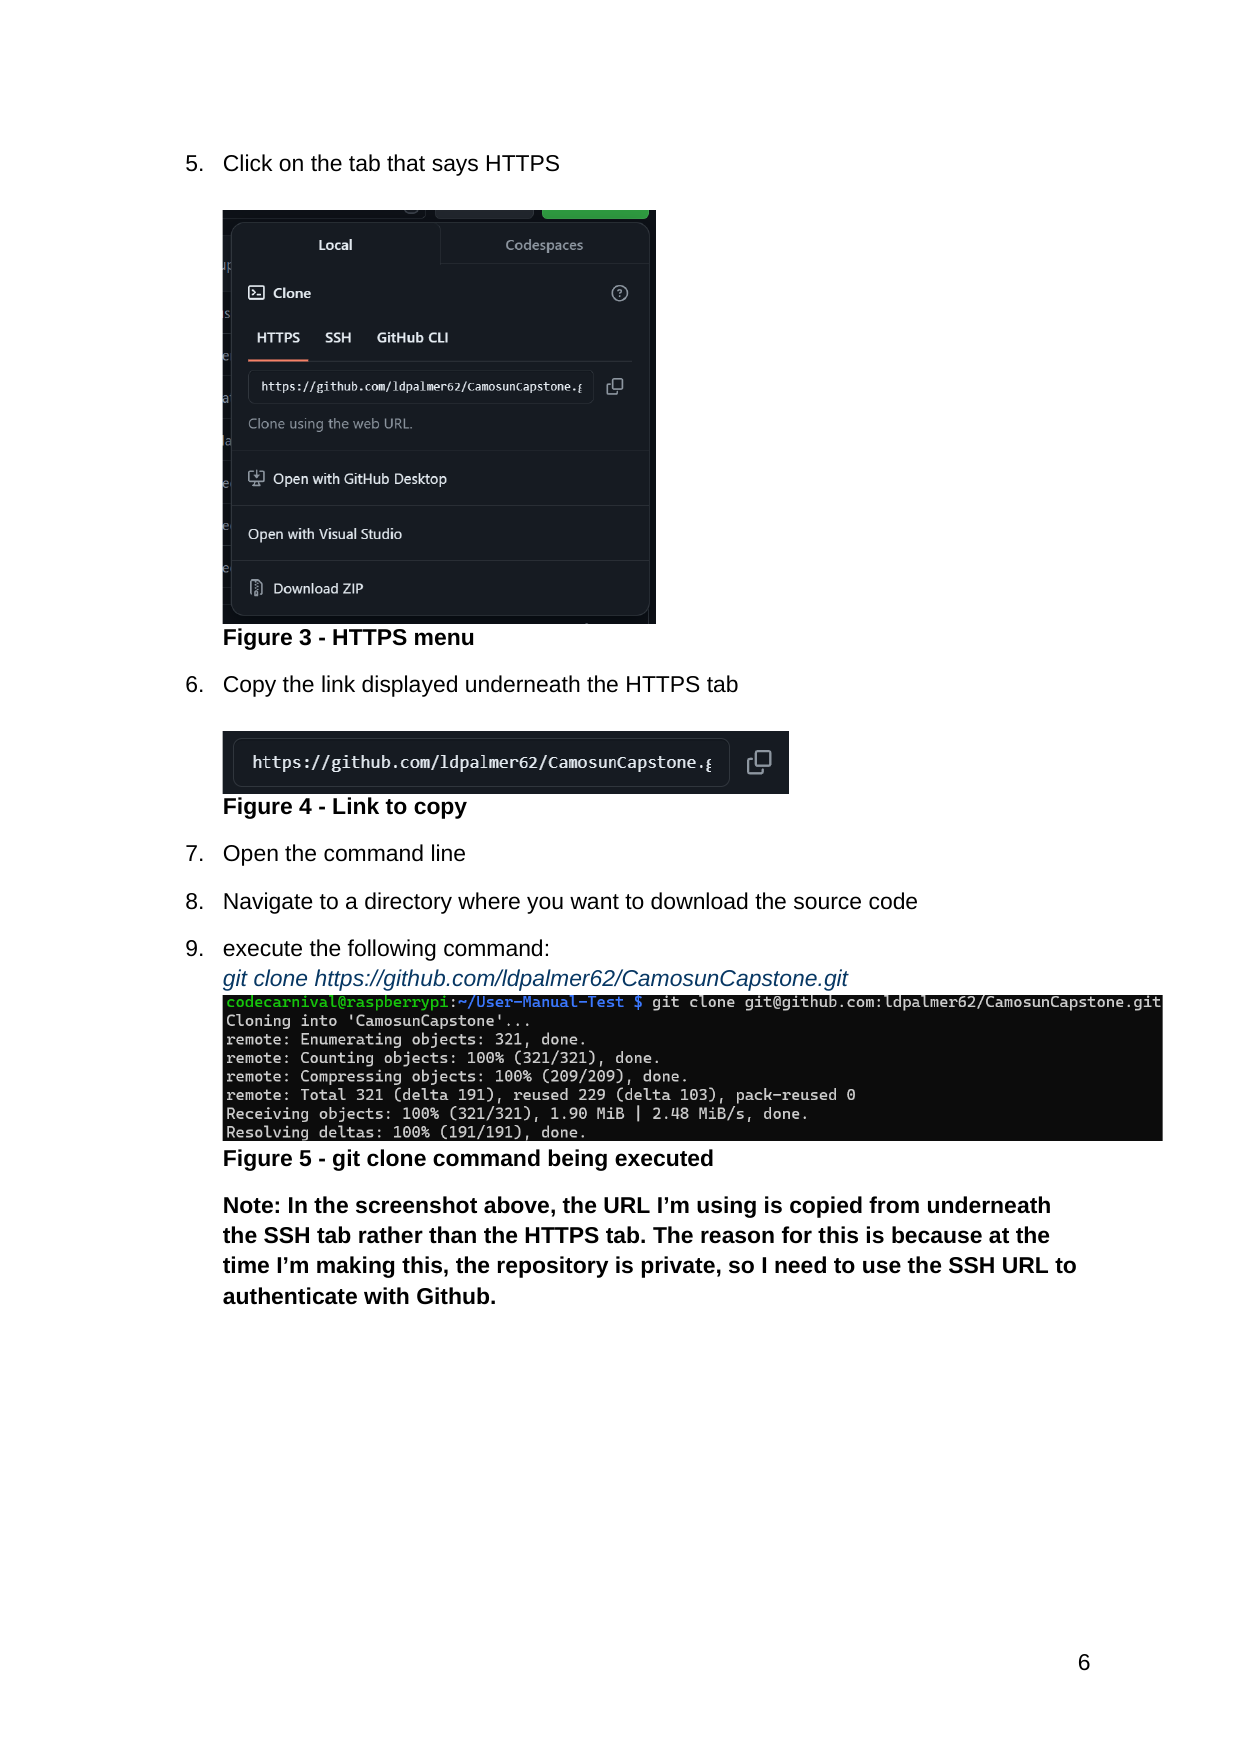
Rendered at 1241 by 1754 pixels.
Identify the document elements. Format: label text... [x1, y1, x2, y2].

list execute the following command: [185, 935, 1090, 961]
text Figure 5 - git clone command being executed [223, 1145, 1090, 1171]
list Open the command line [185, 840, 1090, 867]
text Figure 4 - Link to copy [223, 793, 1090, 819]
list Navigate to a directory where you want to download the source code [185, 888, 1090, 914]
picture [222, 731, 789, 794]
list Click on the tab that says HTTPS [185, 150, 1090, 207]
text Note: In the screenshot above, the URL I’m using is copied from underneath the SSH tab rather than the HTTPS tab. The reason for this is because at the time I’m making this, the repository is private, so I need to use the SSH URL to authenticate with Github. [223, 1192, 1090, 1309]
text Figure 3 - HTTPS menu [223, 624, 1090, 650]
picture [222, 995, 1163, 1141]
text git clone https://github.com/ldpalmer62/CamosunCapstone.git [223, 965, 1090, 991]
picture [222, 210, 656, 624]
list Copy the link displayed underneath the HTTPS tab [185, 671, 1090, 727]
